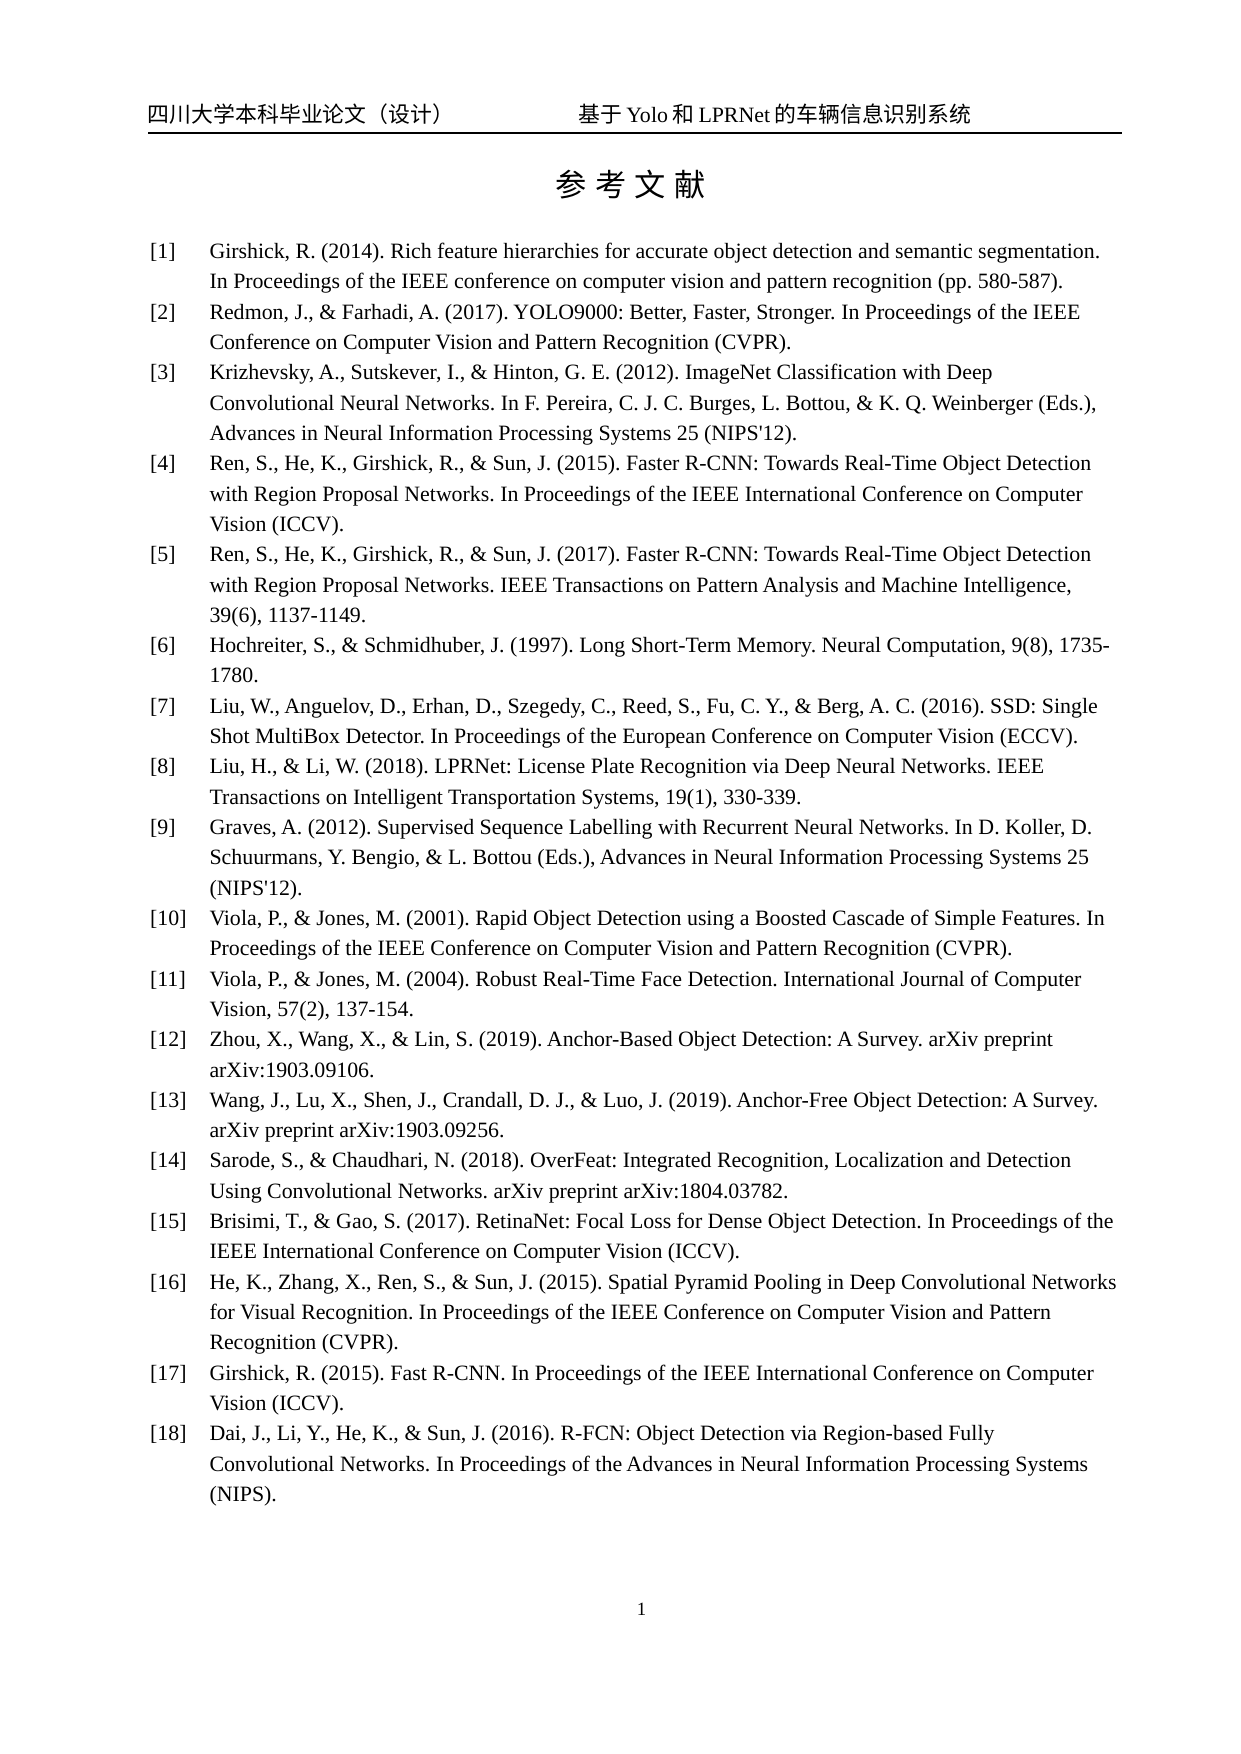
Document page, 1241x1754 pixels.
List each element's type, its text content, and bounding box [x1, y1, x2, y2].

list Graves, A. (2012). Supervised Sequence Labelling with Recurrent Neural Networks. In D. Koller, D. Schuurmans, Y. Bengio, & L. Bottou (Eds.), Advances in Neural Information Processing Systems 25 (NIPS'12). [150, 812, 1120, 902]
list Brisimi, T., & Gao, S. (2017). RetinaNet: Focal Loss for Dense Object Detection. In Proceedings of the IEEE International Conference on Computer Vision (ICCV). [150, 1206, 1120, 1266]
list Ren, S., He, K., Girshick, R., & Sun, J. (2017). Faster R-CNN: Towards Real-Time Object Detection with Region Proposal Networks. IEEE Transactions on Pattern Analysis and Machine Intelligence, 39(6), 1137-1149. [150, 539, 1120, 630]
list Hochreiter, S., & Schmidhuber, J. (1997). Long Short-Term Memory. Neural Computation, 9(8), 1735-1780. [150, 630, 1120, 690]
list Viola, P., & Jones, M. (2004). Robust Real-Time Face Detection. International Journal of Computer Vision, 57(2), 137-154. [150, 963, 1120, 1024]
list Girshick, R. (2014). Rich feature hierarchies for accurate object detection and semantic segmentation. In Proceedings of the IEEE conference on computer vision and pattern recognition (pp. 580-587). [150, 236, 1120, 296]
list Redmon, J., & Farhadi, A. (2017). YOLO9000: Better, Faster, Stronger. In Proceedings of the IEEE Conference on Computer Vision and Pattern Recognition (CVPR). [150, 296, 1120, 357]
list He, K., Zhang, X., Ren, S., & Sun, J. (2015). Spatial Pyramid Pooling in Deep Convolutional Networks for Visual Recognition. In Proceedings of the IEEE Conference on Computer Vision and Pattern Recognition (CVPR). [150, 1266, 1120, 1357]
list Krizhevsky, A., Sutskever, I., & Hinton, G. E. (2012). ImageNet Classification with Deep Convolutional Neural Networks. In F. Pereira, C. J. C. Burges, L. Bottou, & K. Q. Weinberger (Eds.), Advances in Neural Information Processing Systems 25 (NIPS'12). [150, 357, 1120, 448]
list Sarode, S., & Chaudhari, N. (2018). OverFeat: Integrated Recognition, Localization and Detection Using Convolutional Networks. arXiv preprint arXiv:1804.03782. [150, 1145, 1120, 1206]
list Girshick, R. (2015). Fast R-CNN. In Proceedings of the IEEE International Conference on Computer Vision (ICCV). [150, 1357, 1120, 1418]
list Zhou, X., Wang, X., & Lin, S. (2019). Anchor-Based Object Detection: A Survey. arXiv preprint arXiv:1903.09106. [150, 1024, 1120, 1084]
list Dai, J., Li, Y., He, K., & Sun, J. (2016). R-FCN: Object Detection via Region-based Fully Convolutional Networks. In Proceedings of the Advances in Neural Information Processing Systems (NIPS). [150, 1418, 1120, 1509]
list Viola, P., & Jones, M. (2001). Rapid Object Detection using a Boosted Cascade of Simple Features. In Proceedings of the IEEE Conference on Computer Vision and Pattern Recognition (CVPR). [150, 902, 1120, 963]
list 参考文献 [150, 152, 1120, 213]
list Ren, S., He, K., Girshick, R., & Sun, J. (2015). Faster R-CNN: Towards Real-Time Object Detection with Region Proposal Networks. In Proceedings of the IEEE International Conference on Computer Vision (ICCV). [150, 448, 1120, 539]
list Liu, W., Anguelov, D., Erhan, D., Szegedy, C., Reed, S., Fu, C. Y., & Berg, A. C. (2016). SSD: Single Shot MultiBox Detector. In Proceedings of the European Conference on Computer Vision (ECCV). [150, 690, 1120, 751]
list Wang, J., Lu, X., Shen, J., Crandall, D. J., & Luo, J. (2019). Anchor-Free Object Detection: A Survey. arXiv preprint arXiv:1903.09256. [150, 1084, 1120, 1145]
list Liu, H., & Li, W. (2018). LPRNet: License Plate Recognition via Deep Neural Networks. IEEE Transactions on Intelligent Transportation Systems, 19(1), 330-339. [150, 751, 1120, 812]
